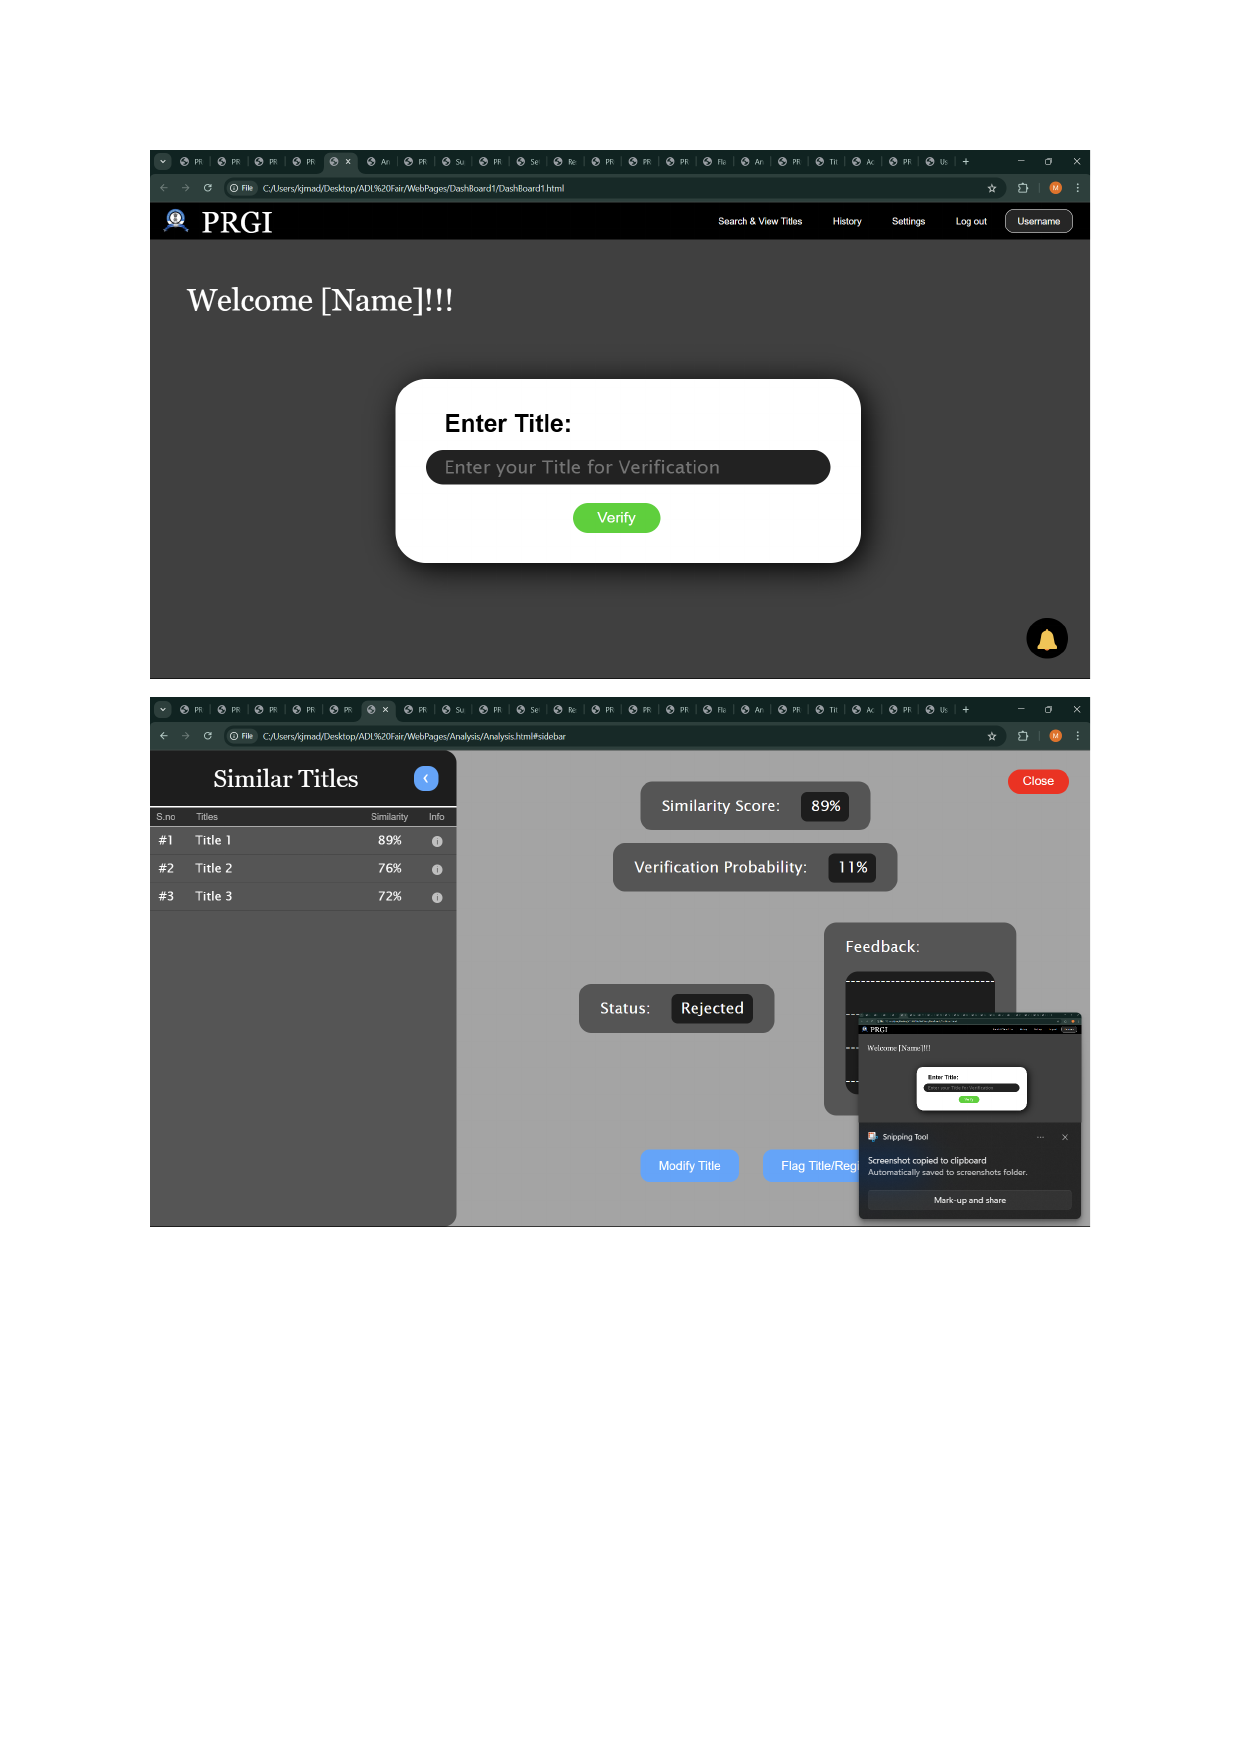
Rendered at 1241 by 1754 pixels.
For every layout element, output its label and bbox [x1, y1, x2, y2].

picture [150, 150, 1091, 679]
picture [150, 697, 1091, 1227]
